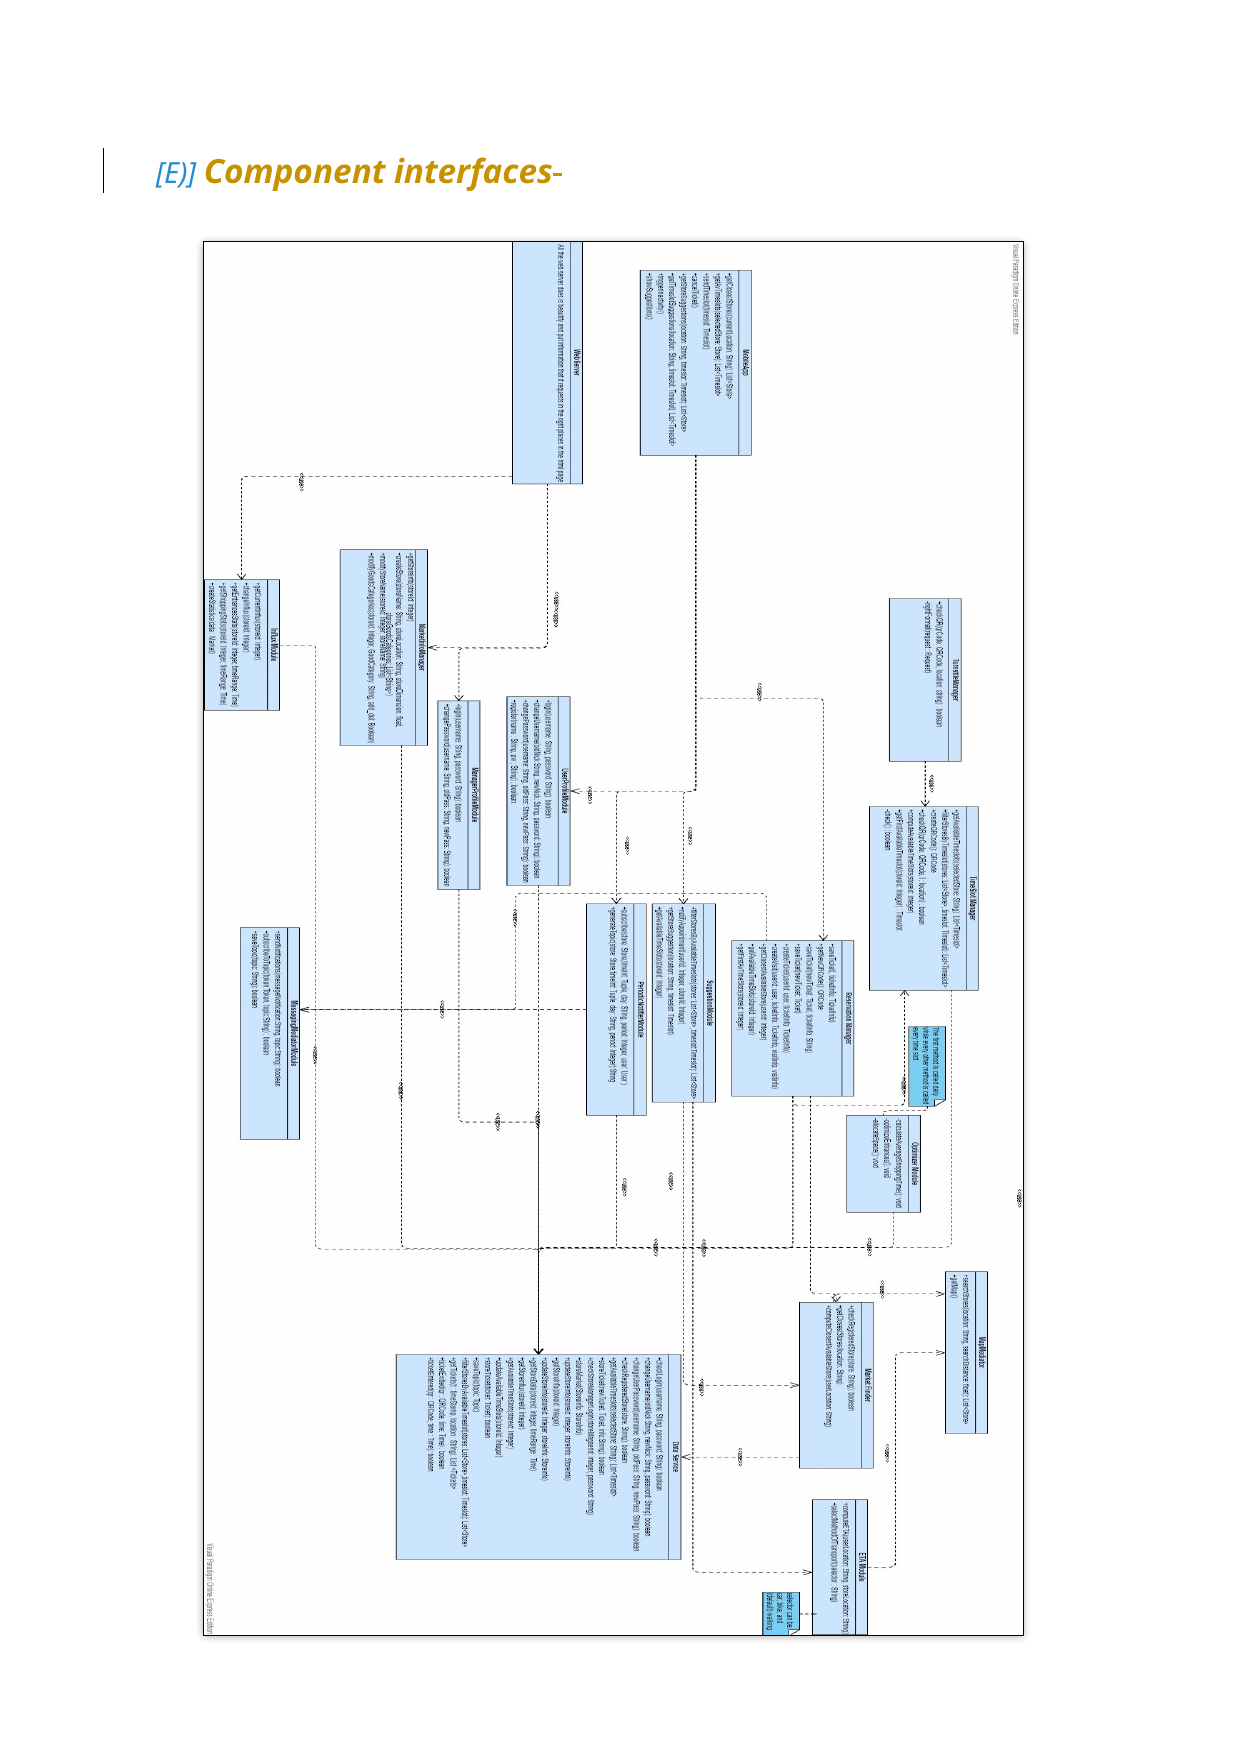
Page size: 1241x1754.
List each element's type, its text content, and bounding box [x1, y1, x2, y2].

picture [204, 242, 1023, 1635]
list Component interfaces [156, 148, 1122, 193]
